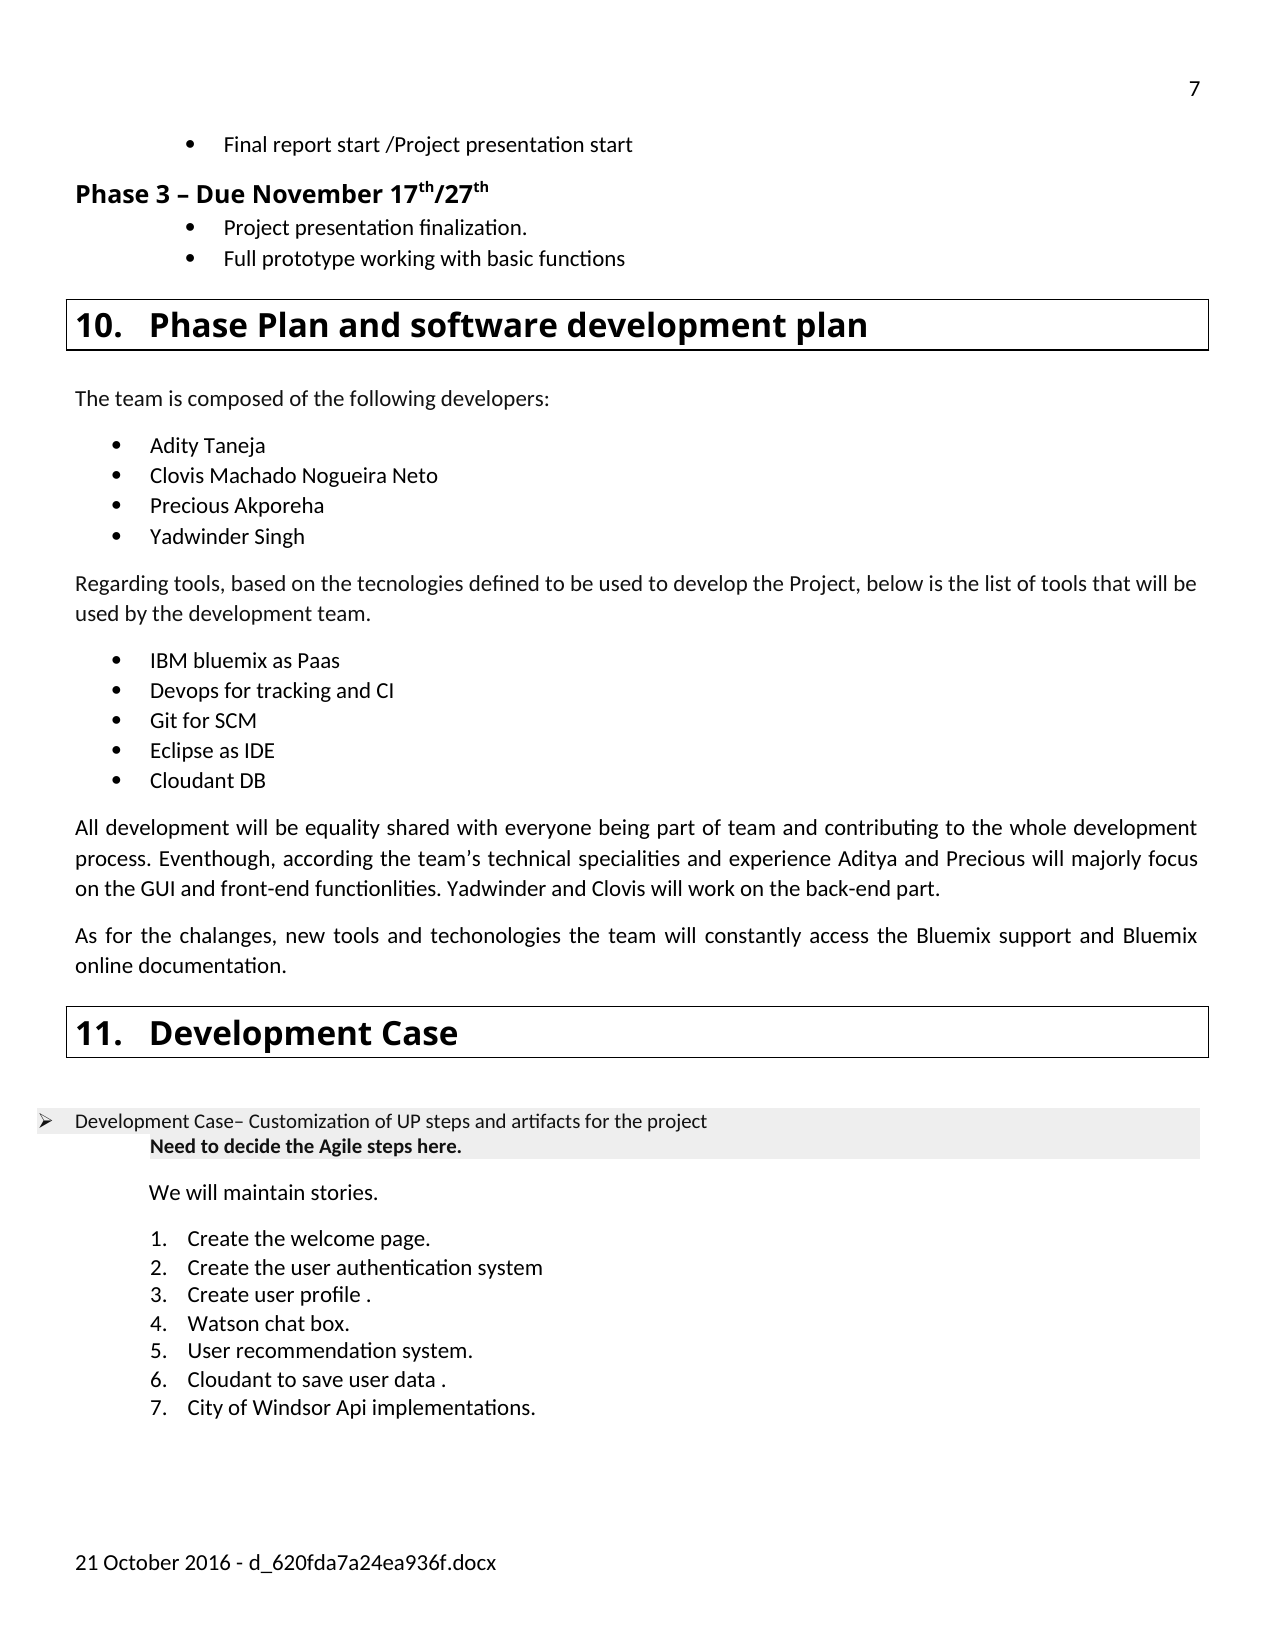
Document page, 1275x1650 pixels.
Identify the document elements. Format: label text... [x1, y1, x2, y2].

text Need to decide the Agile steps here. [150, 1134, 1200, 1159]
subtitle Phase 3 – Due November 17th/27th [75, 177, 1200, 211]
list Create the user authentication system [150, 1253, 1200, 1281]
list Adity Taneja [112, 431, 1200, 459]
list Eclipse as IDE [112, 736, 1200, 764]
list Cloudant DB [112, 767, 1200, 794]
list Clovis Machado Nogueira Neto [112, 461, 1200, 489]
list IBM bluemix as Paas [112, 646, 1200, 674]
list Development Case– Customization of UP steps and artifacts for the project [37, 1108, 1200, 1134]
list User recommendation system. [150, 1337, 1200, 1365]
subtitle Phase Plan and software development plan [67, 300, 1208, 349]
list Create the welcome page. [150, 1224, 1200, 1253]
list Devops for tracking and CI [112, 676, 1200, 704]
list Git for SCM [112, 706, 1200, 734]
list City of Windsor Api implementations. [150, 1393, 1200, 1421]
text All development will be equality shared with everyone being part of team and contributing to the whole development process. Eventhough, according the team’s technical specialities and experience Aditya and Precious will majorly focus on the GUI and front-end functionlities. Yadwinder and Clovis will work on the back-end part. [75, 813, 1200, 902]
text As for the chalanges, new tools and techonologies the team will constantly access the Bluemix support and Bluemix online documentation. [75, 921, 1200, 979]
list Create user profile . [150, 1281, 1200, 1309]
list Project presentation finalization. [186, 213, 1200, 241]
text We will maintain stories. [75, 1178, 1200, 1206]
subtitle Development Case [67, 1007, 1208, 1057]
list Final report start /Project presentation start [186, 130, 1200, 158]
text The team is composed of the following developers: [75, 354, 1200, 412]
list Yadwinder Singh [112, 522, 1200, 550]
list Full prototype working with basic functions [186, 244, 1200, 272]
text Regarding tools, based on the tecnologies defined to be used to develop the Project, below is the list of tools that will be used by the development team. [75, 569, 1200, 627]
list Watson chat box. [150, 1309, 1200, 1337]
list Cloudant to save user data . [150, 1365, 1200, 1393]
list Precious Akporeha [112, 492, 1200, 519]
